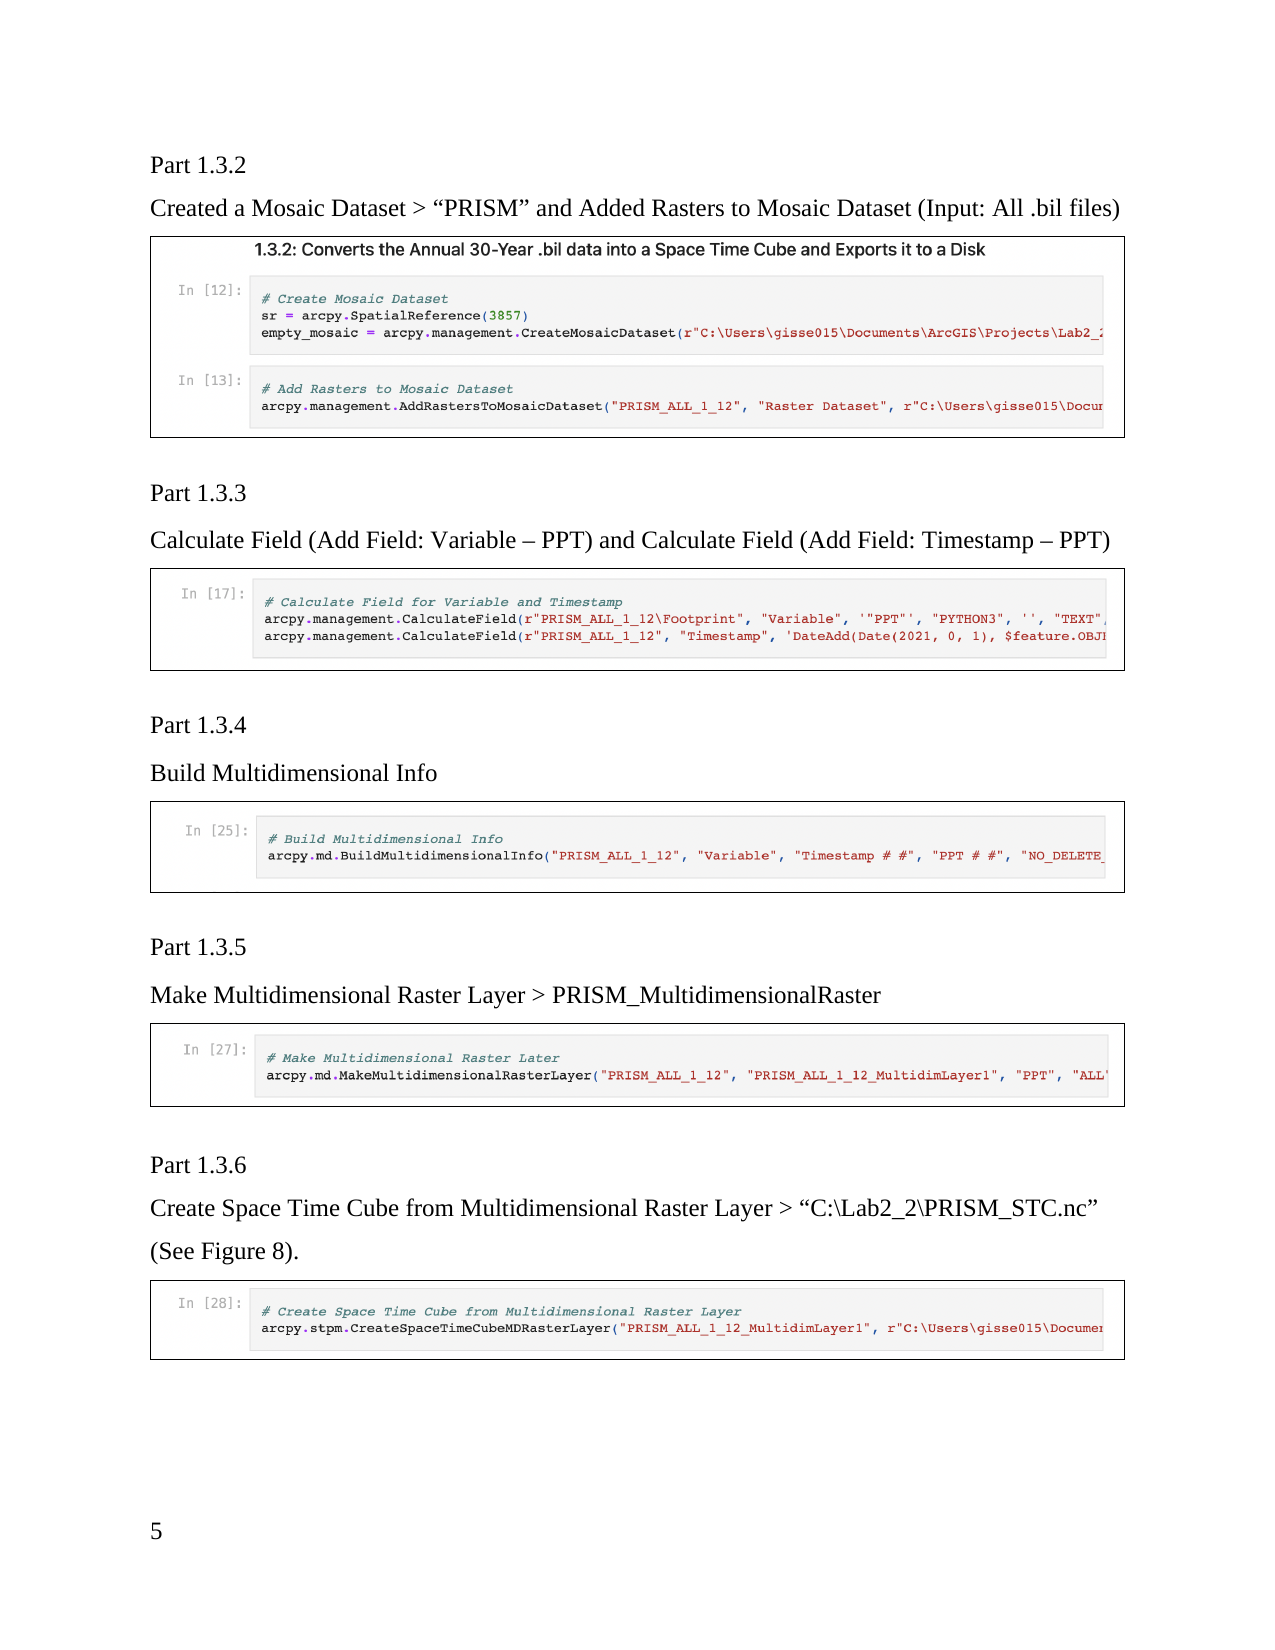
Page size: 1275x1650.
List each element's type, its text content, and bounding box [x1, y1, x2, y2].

text Calculate Field (Add Field: Variable – PPT) and Calculate Field (Add Field: Timestamp – PPT) [150, 525, 1125, 554]
text Part 1.3.2 [150, 150, 1125, 179]
picture [151, 802, 1124, 892]
text Part 1.3.6 [150, 1150, 1125, 1179]
picture [151, 237, 1124, 437]
text Created a Mosaic Dataset > “PRISM” and Added Rasters to Mosaic Dataset (Input: All .bil files) [150, 193, 1125, 222]
picture [151, 1281, 1124, 1359]
picture [151, 1024, 1124, 1106]
text Build Multidimensional Info [150, 758, 1125, 787]
text Create Space Time Cube from Multidimensional Raster Layer > “C:\Lab2_2\PRISM_STC.nc” (See Figure 8). [150, 1193, 1125, 1265]
picture [151, 569, 1124, 670]
subtitle Part 1.3.5 [150, 932, 1125, 961]
subtitle Part 1.3.4 [150, 711, 1125, 739]
text Make Multidimensional Raster Layer > PRISM_MultidimensionalRaster [150, 980, 1125, 1008]
subtitle Part 1.3.3 [150, 478, 1125, 506]
